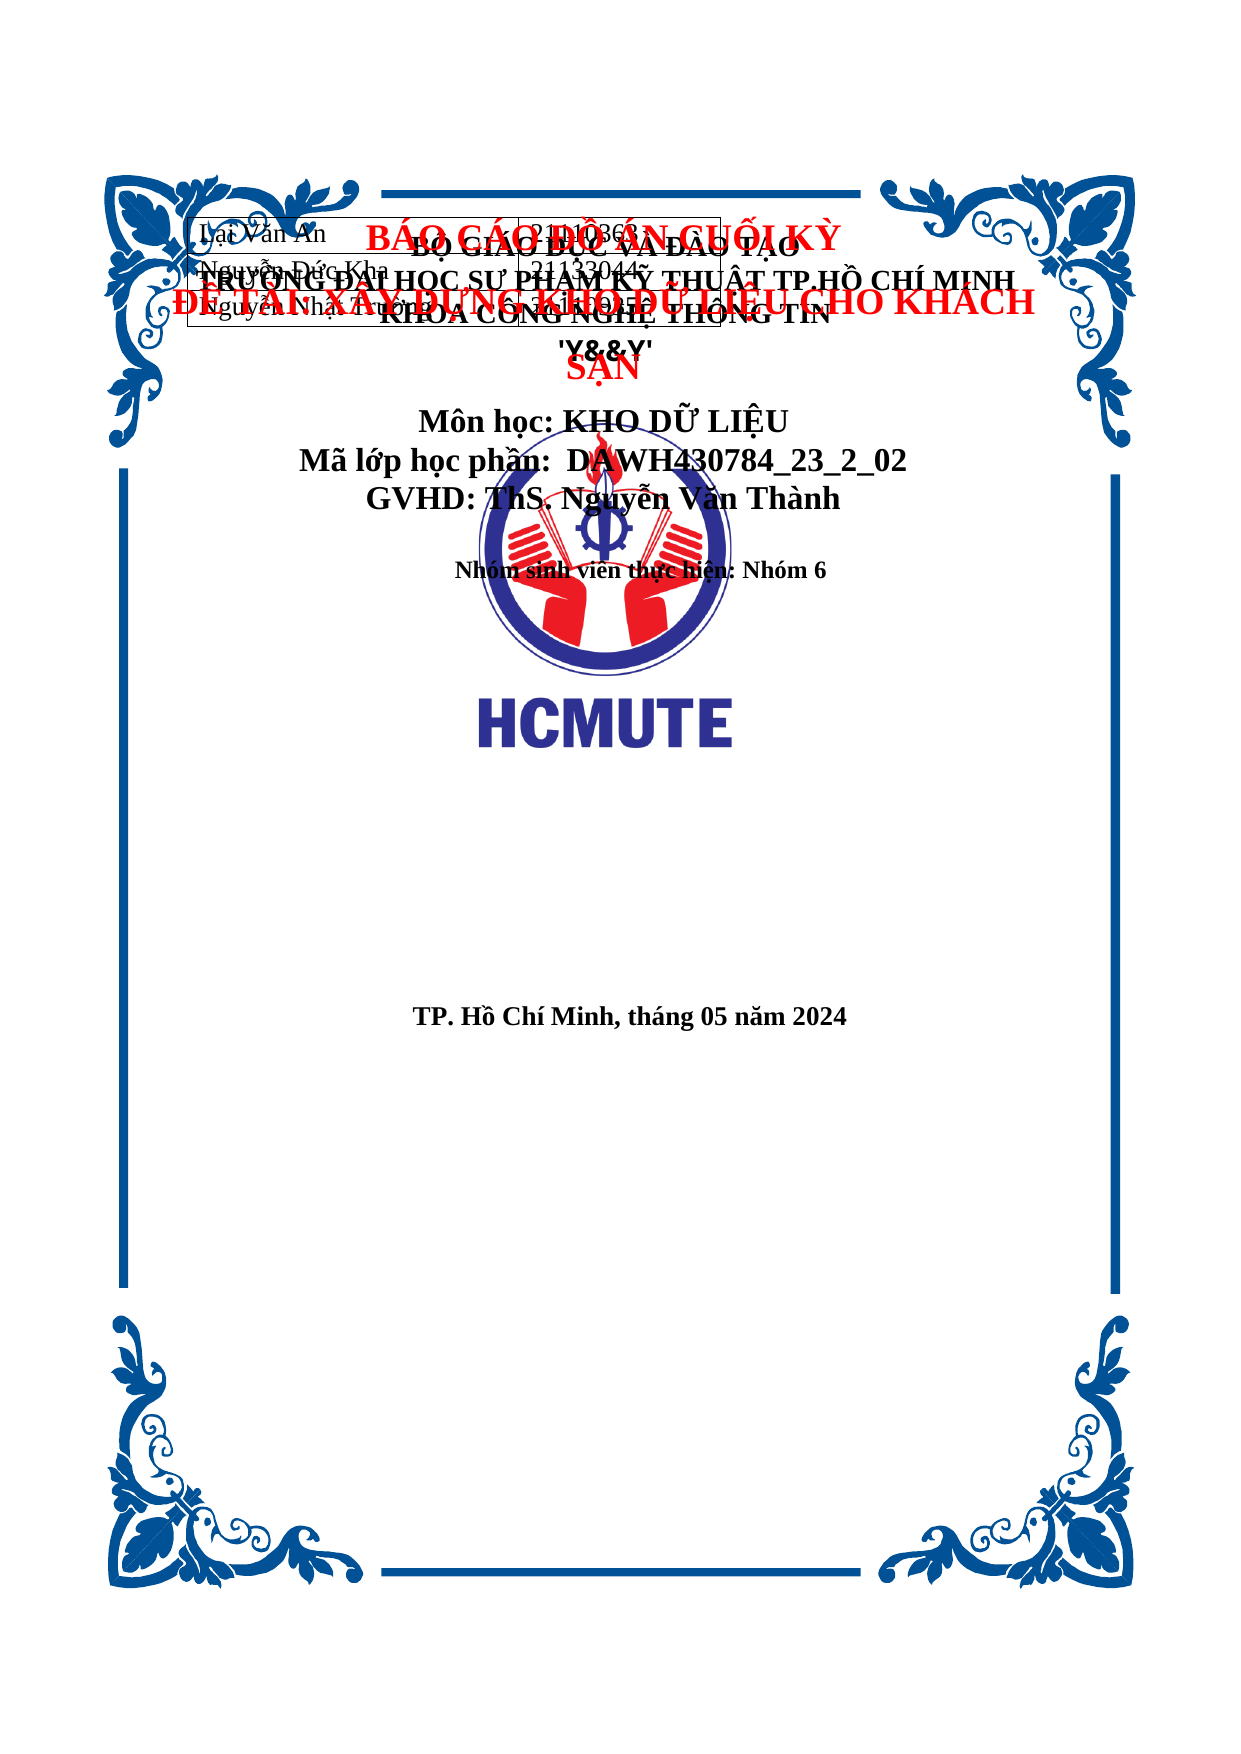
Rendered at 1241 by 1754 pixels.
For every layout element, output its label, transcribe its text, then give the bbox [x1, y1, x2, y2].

table_cell KHOA CÔNG NGHỆ THÔNG TIN 'Y&&Y' [161, 297, 1049, 781]
table_header BỘ GIÁO DỤC VÀ ĐÀO TẠO TRƯỜNG ĐẠI HỌC SƯ PHẠM KỸ THUẬT TP.HỒ CHÍ MINH [161, 196, 1049, 297]
text TP. Hồ Chí Minh, tháng 05 năm 2024 [337, 1000, 1053, 1031]
table_cell Nhóm sinh viên thực hiện: Nhóm 6 [159, 555, 1047, 628]
table_header BÁO CÁO ĐỒ ÁN CUỐI KỲ ĐỀ TÀI: XÂY DỰNG KHO DỮ LIỆU CHO KHÁCH SẠN [159, 215, 1047, 402]
picture [478, 628, 732, 748]
table_cell Môn học: KHO DỮ LIỆU Mã lớp học phần: DAWH430784_23_2_02 GVHD: ThS. Nguyễn Văn Thành [159, 402, 1047, 555]
